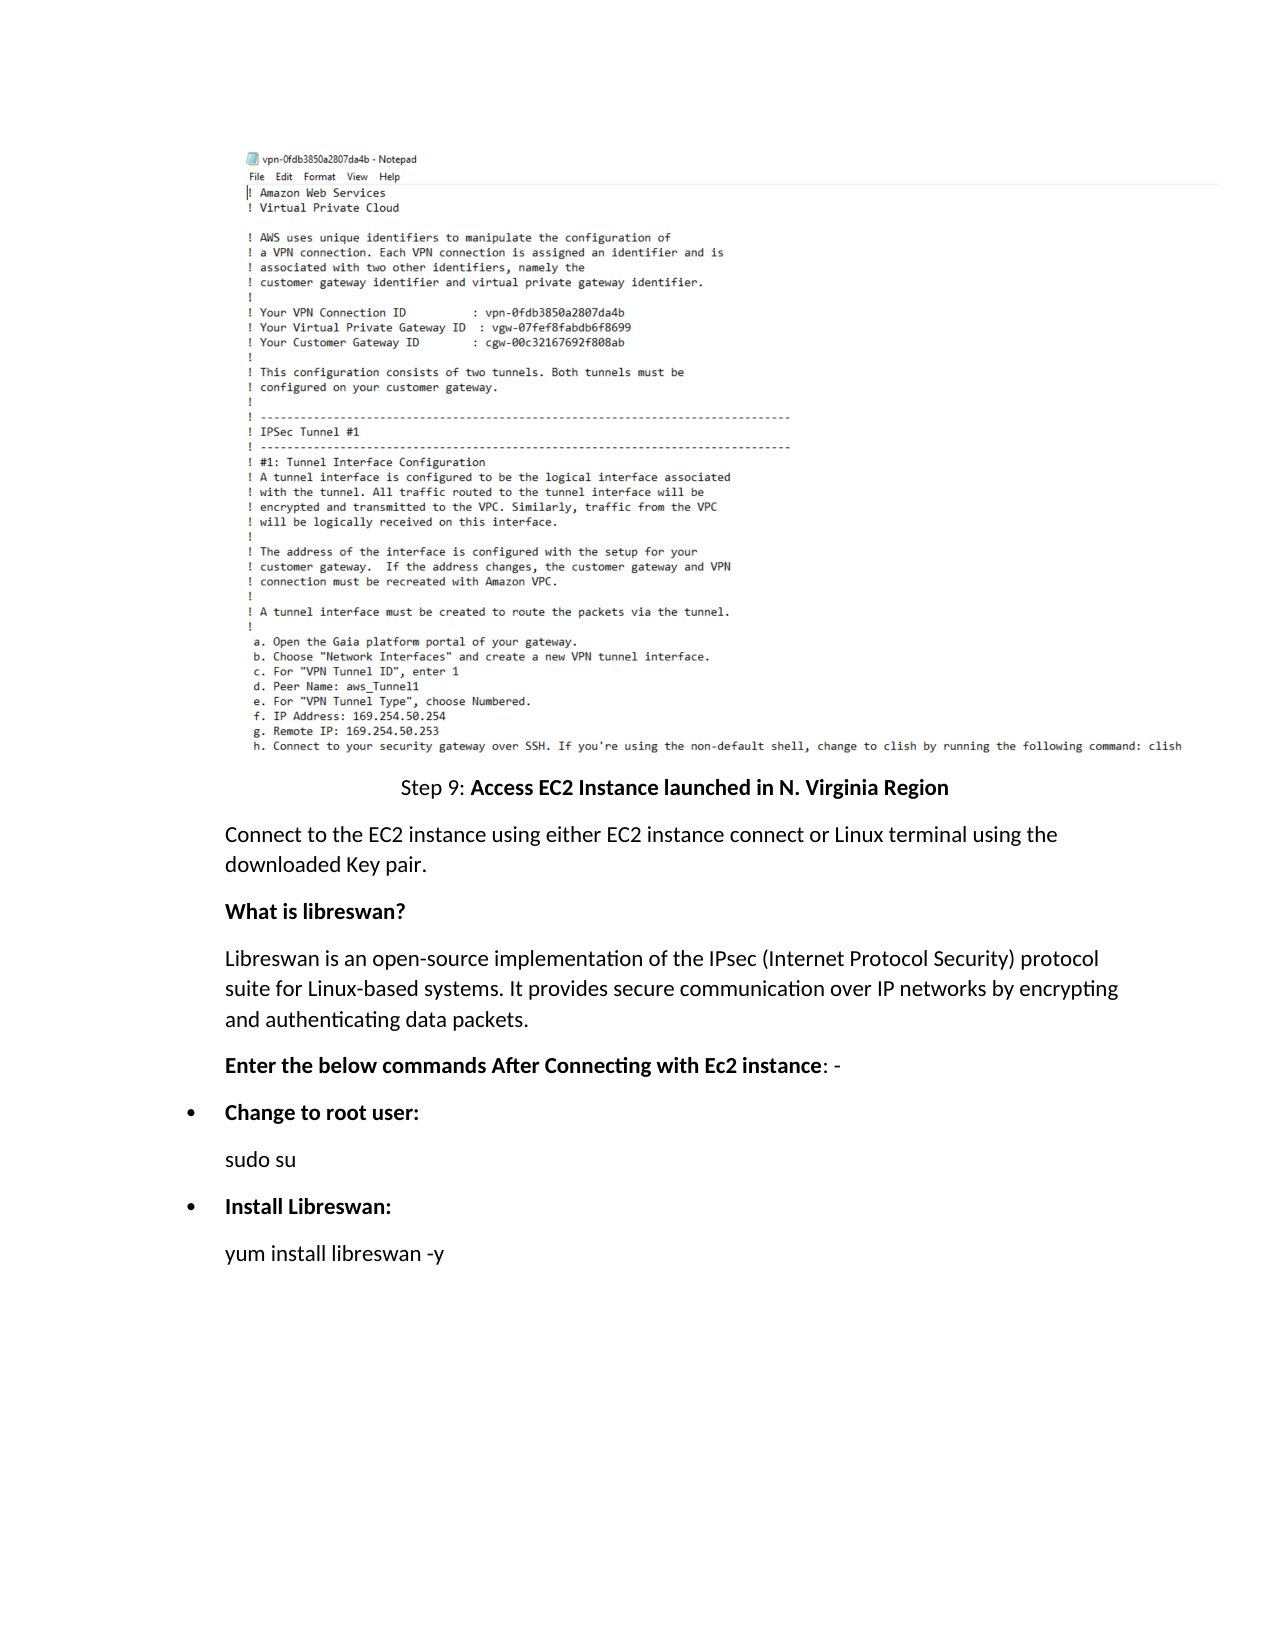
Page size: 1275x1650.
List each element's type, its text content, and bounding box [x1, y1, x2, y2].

list Change to root user: [171, 1098, 1125, 1127]
text sudo su [225, 1145, 1125, 1173]
text Step 9: Access EC2 Instance launched in N. Virginia Region [225, 773, 1125, 802]
text Connect to the EC2 instance using either EC2 instance connect or Linux terminal using the downloaded Key pair. [225, 820, 1125, 879]
list Install Libreswan: [171, 1192, 1125, 1220]
text yum install libreswan -y [225, 1239, 1125, 1267]
text Enter the below commands After Connecting with Ec2 instance: - [225, 1052, 1125, 1080]
text Libreswan is an open-source implementation of the IPsec (Internet Protocol Security) protocol suite for Linux-based systems. It provides secure communication over IP networks by encrypting and authenticating data packets. [225, 944, 1125, 1033]
text What is libreswan? [225, 897, 1125, 926]
